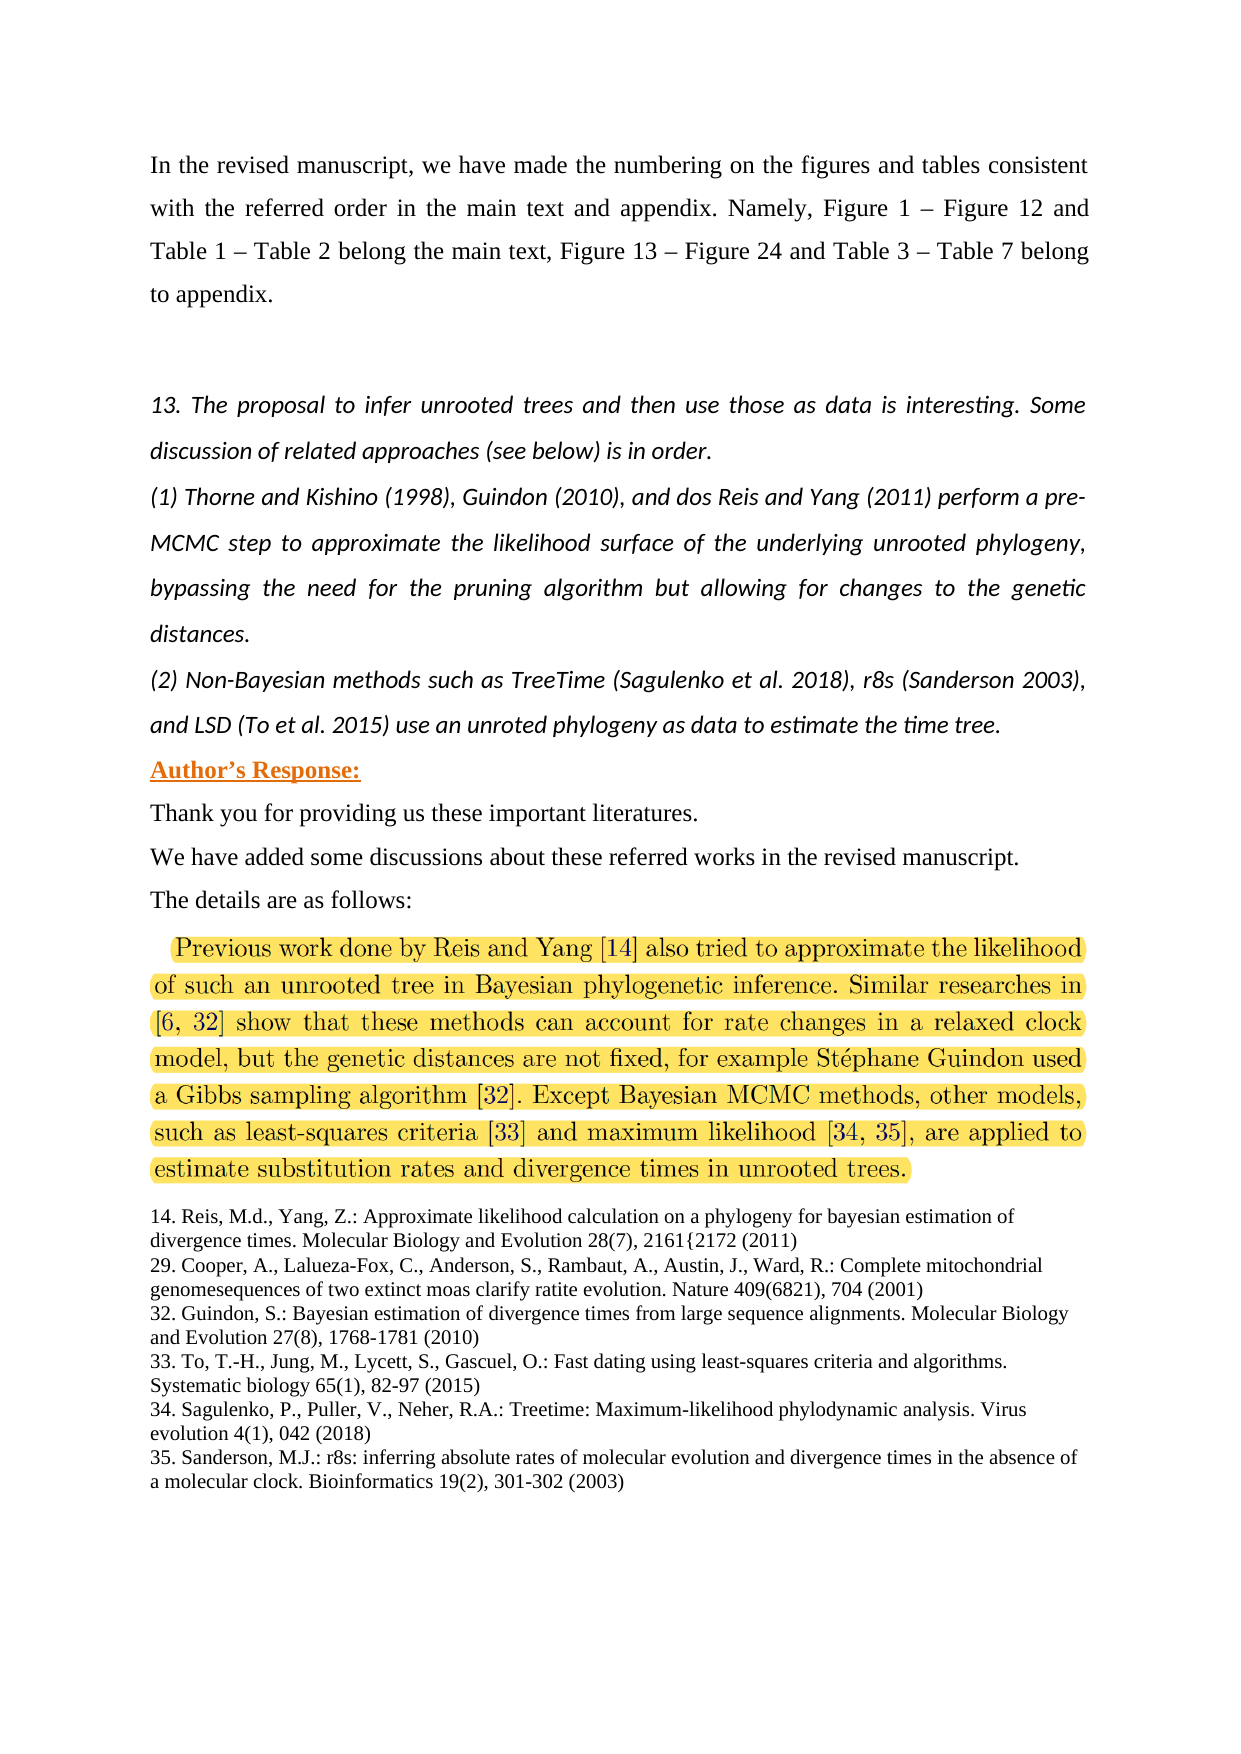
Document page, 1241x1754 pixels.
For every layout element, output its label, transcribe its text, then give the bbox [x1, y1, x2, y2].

text We have added some discussions about these referred works in the revised manuscript. [150, 842, 1090, 870]
text The details are as follows: [150, 885, 1090, 913]
text 32. Guindon, S.: Bayesian estimation of divergence times from large sequence alignments. Molecular Biology and Evolution 27(8), 1768-1781 (2010) [150, 1301, 1090, 1349]
text 29. Cooper, A., Lalueza-Fox, C., Anderson, S., Rambaut, A., Austin, J., Ward, R.: Complete mitochondrial genomesequences of two extinct moas clarify ratite evolution. Nature 409(6821), 704 (2001) [150, 1252, 1090, 1301]
picture [150, 927, 1090, 1190]
text 33. To, T.-H., Jung, M., Lycett, S., Gascuel, O.: Fast dating using least-squares criteria and algorithms. Systematic biology 65(1), 82-97 (2015) [150, 1349, 1090, 1397]
text 13. The proposal to infer unrooted trees and then use those as data is interesting. Some discussion of related approaches (see below) is in order. [150, 389, 1090, 466]
text In the revised manuscript, we have made the numbering on the figures and tables consistent with the referred order in the main text and appendix. Namely, Figure 1 – Figure 12 and Table 1 – Table 2 belong the main text, Figure 13 – Figure 24 and Table 3 – Table 7 belong to appendix. [150, 150, 1090, 308]
text 34. Sagulenko, P., Puller, V., Neher, R.A.: Treetime: Maximum-likelihood phylodynamic analysis. Virus evolution 4(1), 042 (2018) [150, 1397, 1090, 1445]
text (2) Non-Bayesian methods such as TreeTime (Sagulenko et al. 2018), r8s (Sanderson 2003), and LSD (To et al. 2015) use an unroted phylogeny as data to estimate the time tree. [150, 664, 1090, 740]
text (1) Thorne and Kishino (1998), Guindon (2010), and dos Reis and Yang (2011) perform a pre-MCMC step to approximate the likelihood surface of the underlying unrooted phylogeny, bypassing the need for the pruning algorithm but allowing for changes to the genetic distances. [150, 481, 1090, 649]
text Thank you for providing us these important literatures. [150, 798, 1090, 827]
text Author’s Response: [150, 755, 1090, 784]
text 14. Reis, M.d., Yang, Z.: Approximate likelihood calculation on a phylogeny for bayesian estimation of divergence times. Molecular Biology and Evolution 28(7), 2161{2172 (2011) [150, 1204, 1090, 1252]
text 35. Sanderson, M.J.: r8s: inferring absolute rates of molecular evolution and divergence times in the absence of a molecular clock. Bioinformatics 19(2), 301-302 (2003) [150, 1445, 1090, 1493]
